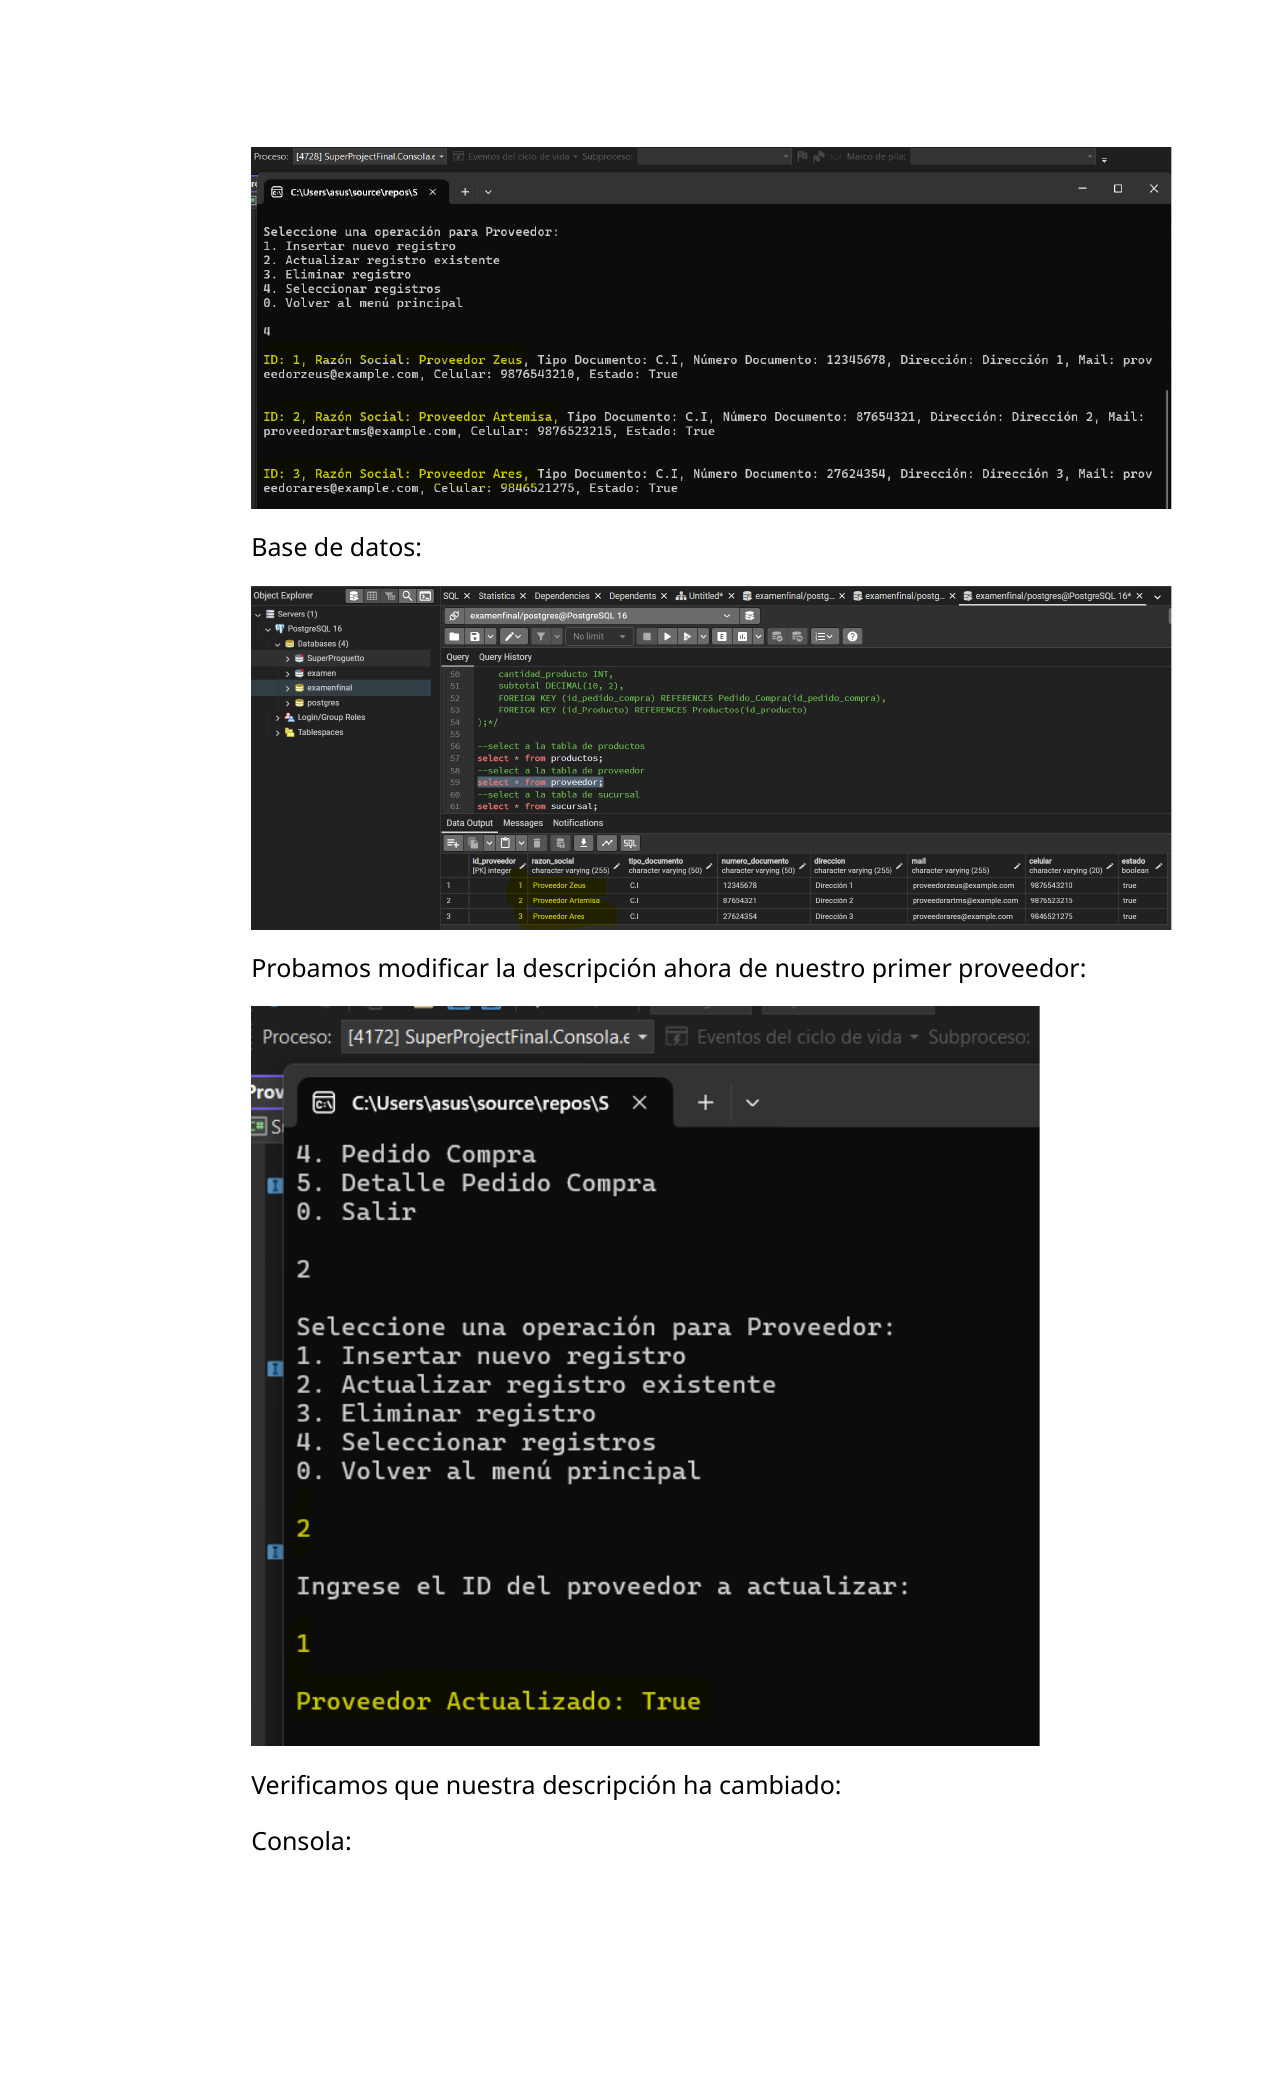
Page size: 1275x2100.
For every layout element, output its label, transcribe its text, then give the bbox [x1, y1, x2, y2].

picture [251, 586, 1172, 930]
text Probamos modificar la descripción ahora de nuestro primer proveedor: [251, 951, 1098, 985]
text Consola: [251, 1823, 1098, 1857]
picture [251, 1006, 1040, 1746]
text Base de datos: [251, 530, 1098, 564]
picture [251, 147, 1172, 509]
text Verificamos que nuestra descripción ha cambiado: [251, 1767, 1098, 1801]
